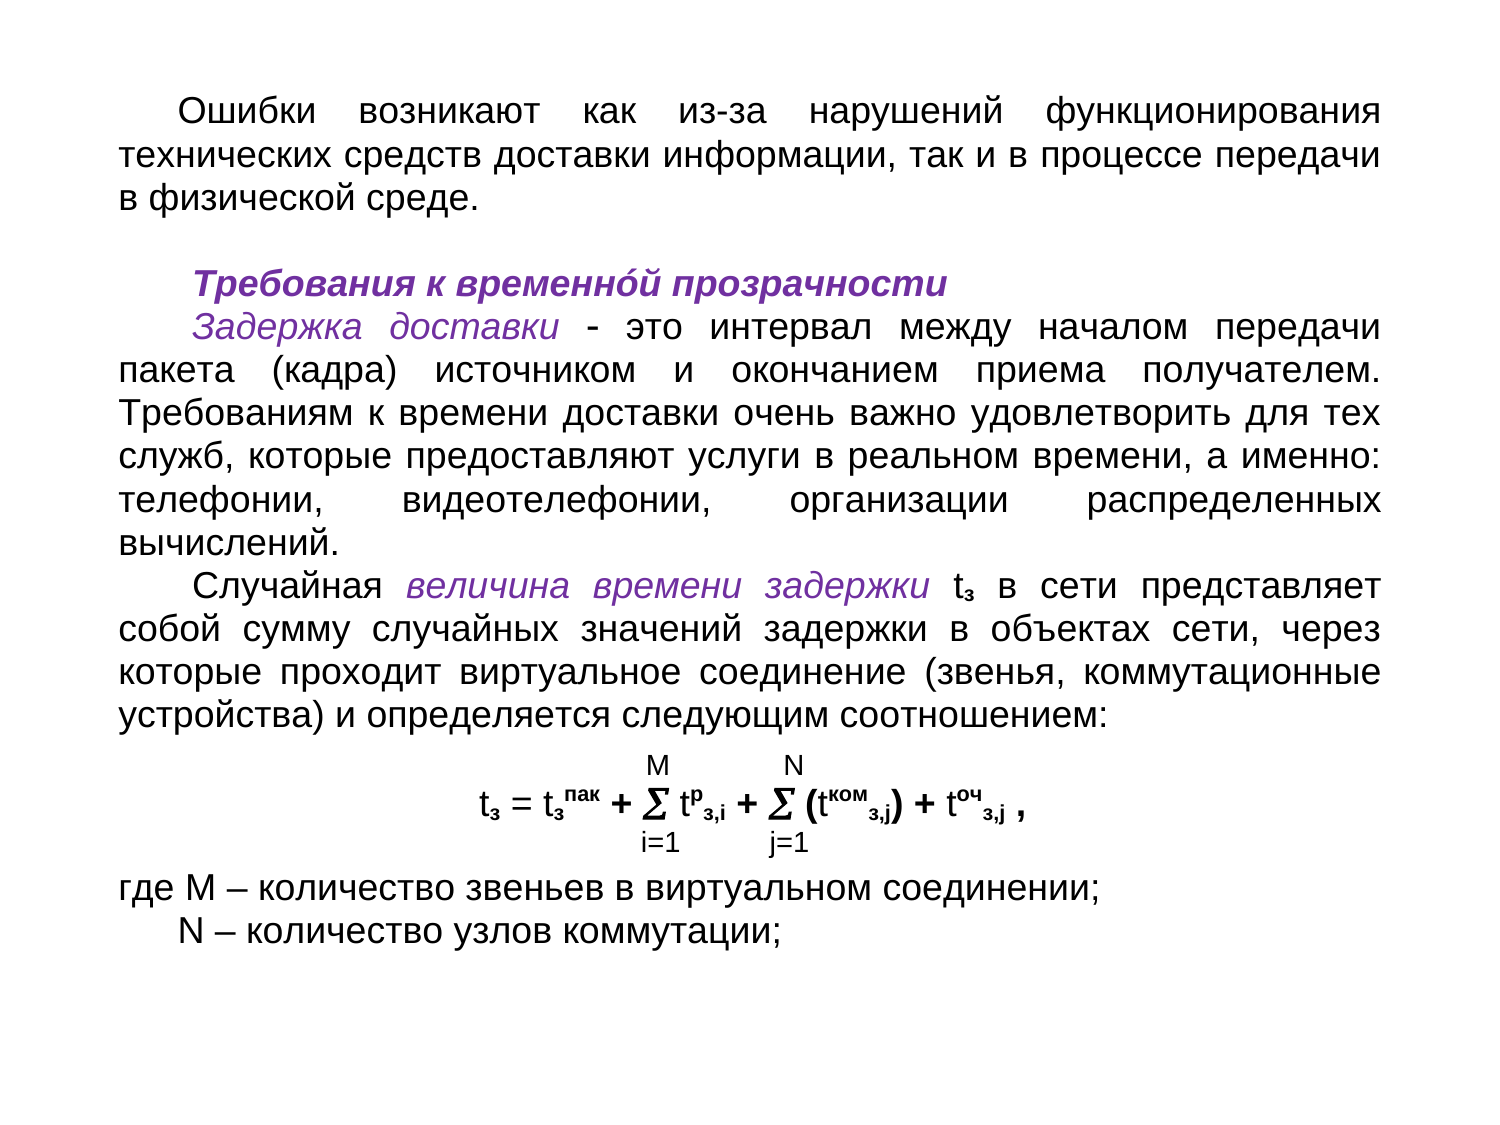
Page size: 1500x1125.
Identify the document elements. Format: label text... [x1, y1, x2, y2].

text Случайная величина времени задержки tз в сети представляет собой сумму случайных значений задержки в объектах сети, через которые проходит виртуальное соединение (звенья, коммутационные устройства) и определяется следующим соотношением: [118, 563, 1382, 736]
text Требования к временнóй прозрачности [118, 261, 1382, 304]
text где M – количество звеньев в виртуальном соединении; [118, 865, 1382, 908]
text Ошибки возникают как из-за нарушений функционирования технических средств доставки информации, так и в процессе передачи в физической среде. [118, 89, 1382, 218]
text N – количество узлов коммутации; [118, 908, 1382, 951]
text Задержка доставки это интервал между началом передачи пакета (кадра) источником и окончанием приема получателем. Требованиям к времени доставки очень важно удовлетворить для тех служб, которые предоставляют услуги в реальном времени, а именно: телефонии, видеотелефонии, организации распределенных вычислений. [118, 304, 1382, 563]
